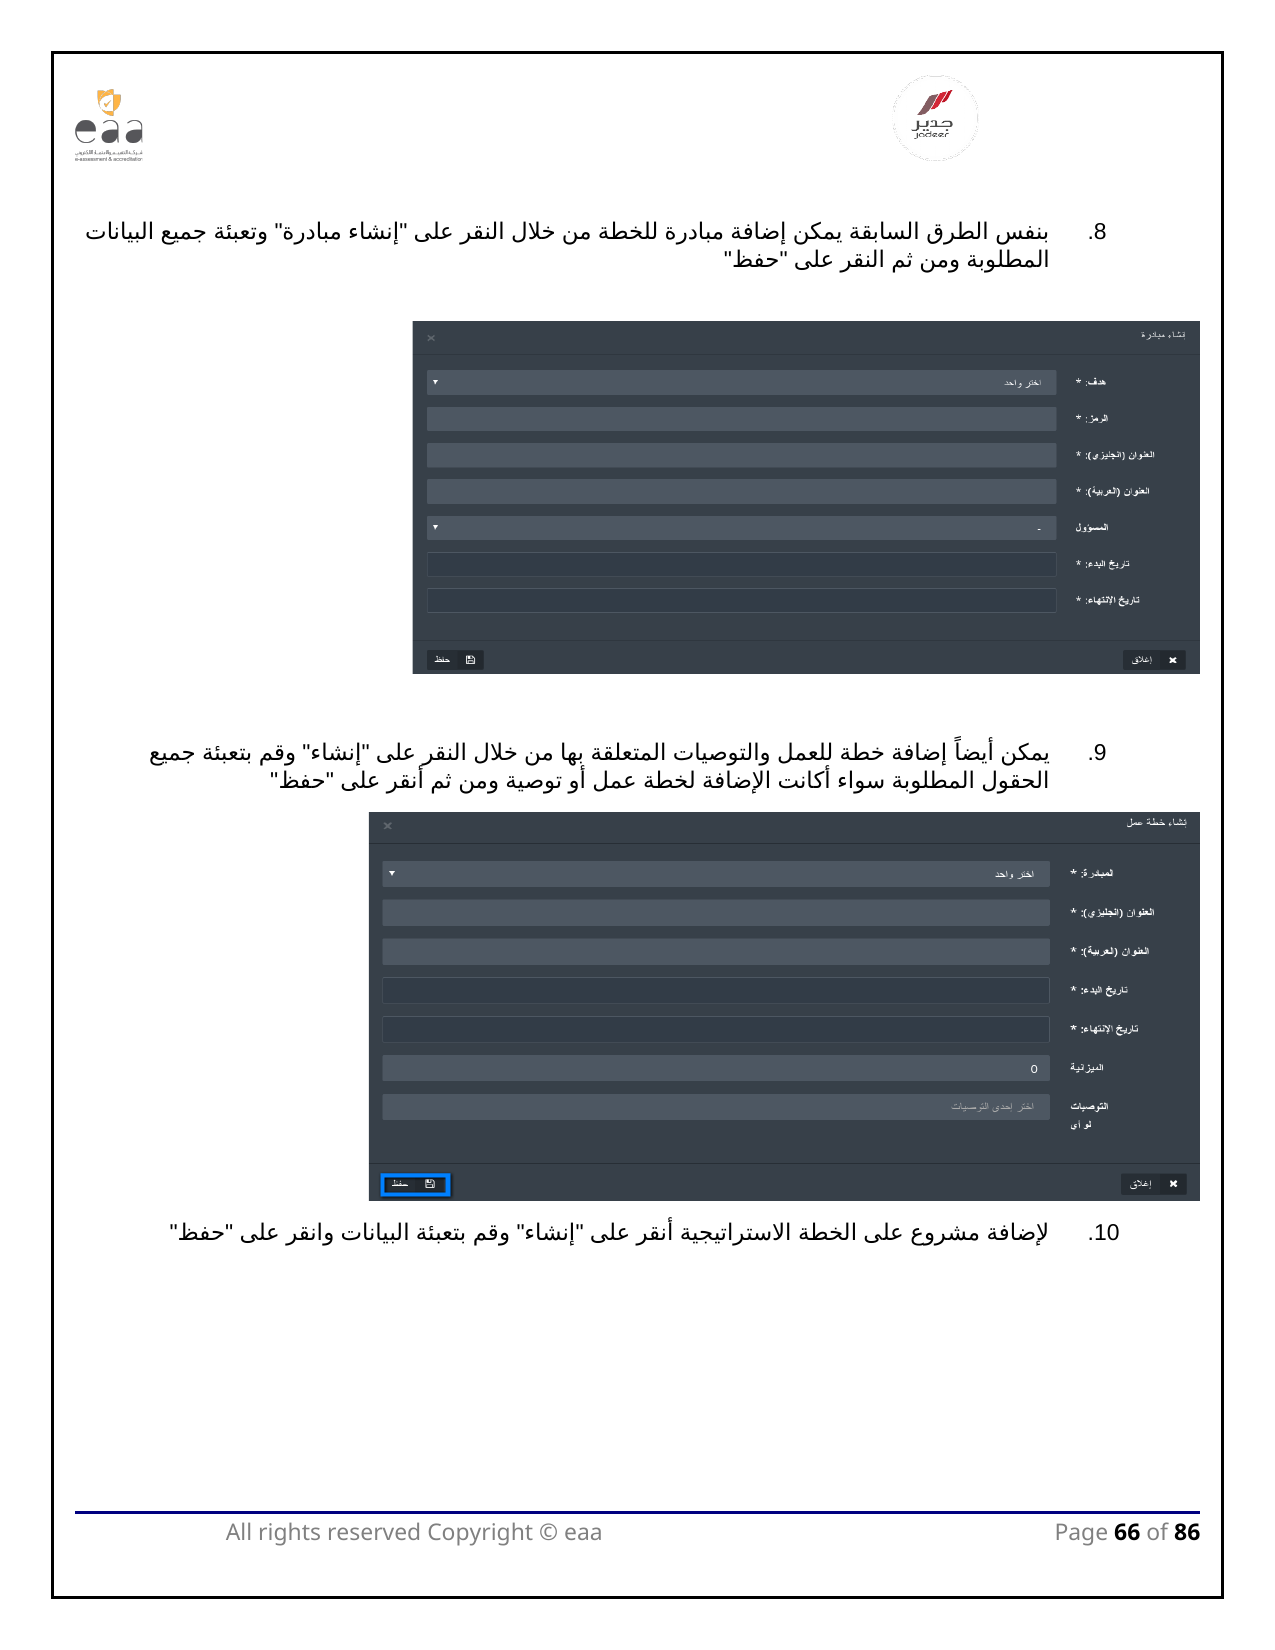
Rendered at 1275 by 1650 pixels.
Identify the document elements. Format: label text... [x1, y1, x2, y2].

list يمكن أيضاً إضافة خطة للعمل والتوصيات المتعلقة بها من خلال النقر على "إنشاء" وقم بتعبئة جميع الحقول المطلوبة سواء أكانت الإضافة لخطة عمل أو توصية ومن ثم أنقر على "حفظ" [75, 739, 1087, 794]
picture [412, 321, 1200, 674]
picture [75, 89, 143, 161]
picture [892, 75, 979, 161]
list لإضافة مشروع على الخطة الاستراتيجية أنقر على "إنشاء" وقم بتعبئة البيانات وانقر على "حفظ" [75, 1219, 1087, 1245]
list بنفس الطرق السابقة يمكن إضافة مبادرة للخطة من خلال النقر على "إنشاء مبادرة" وتعبئة جميع البيانات المطلوبة ومن ثم النقر على "حفظ" [75, 218, 1087, 273]
picture [368, 812, 1200, 1201]
